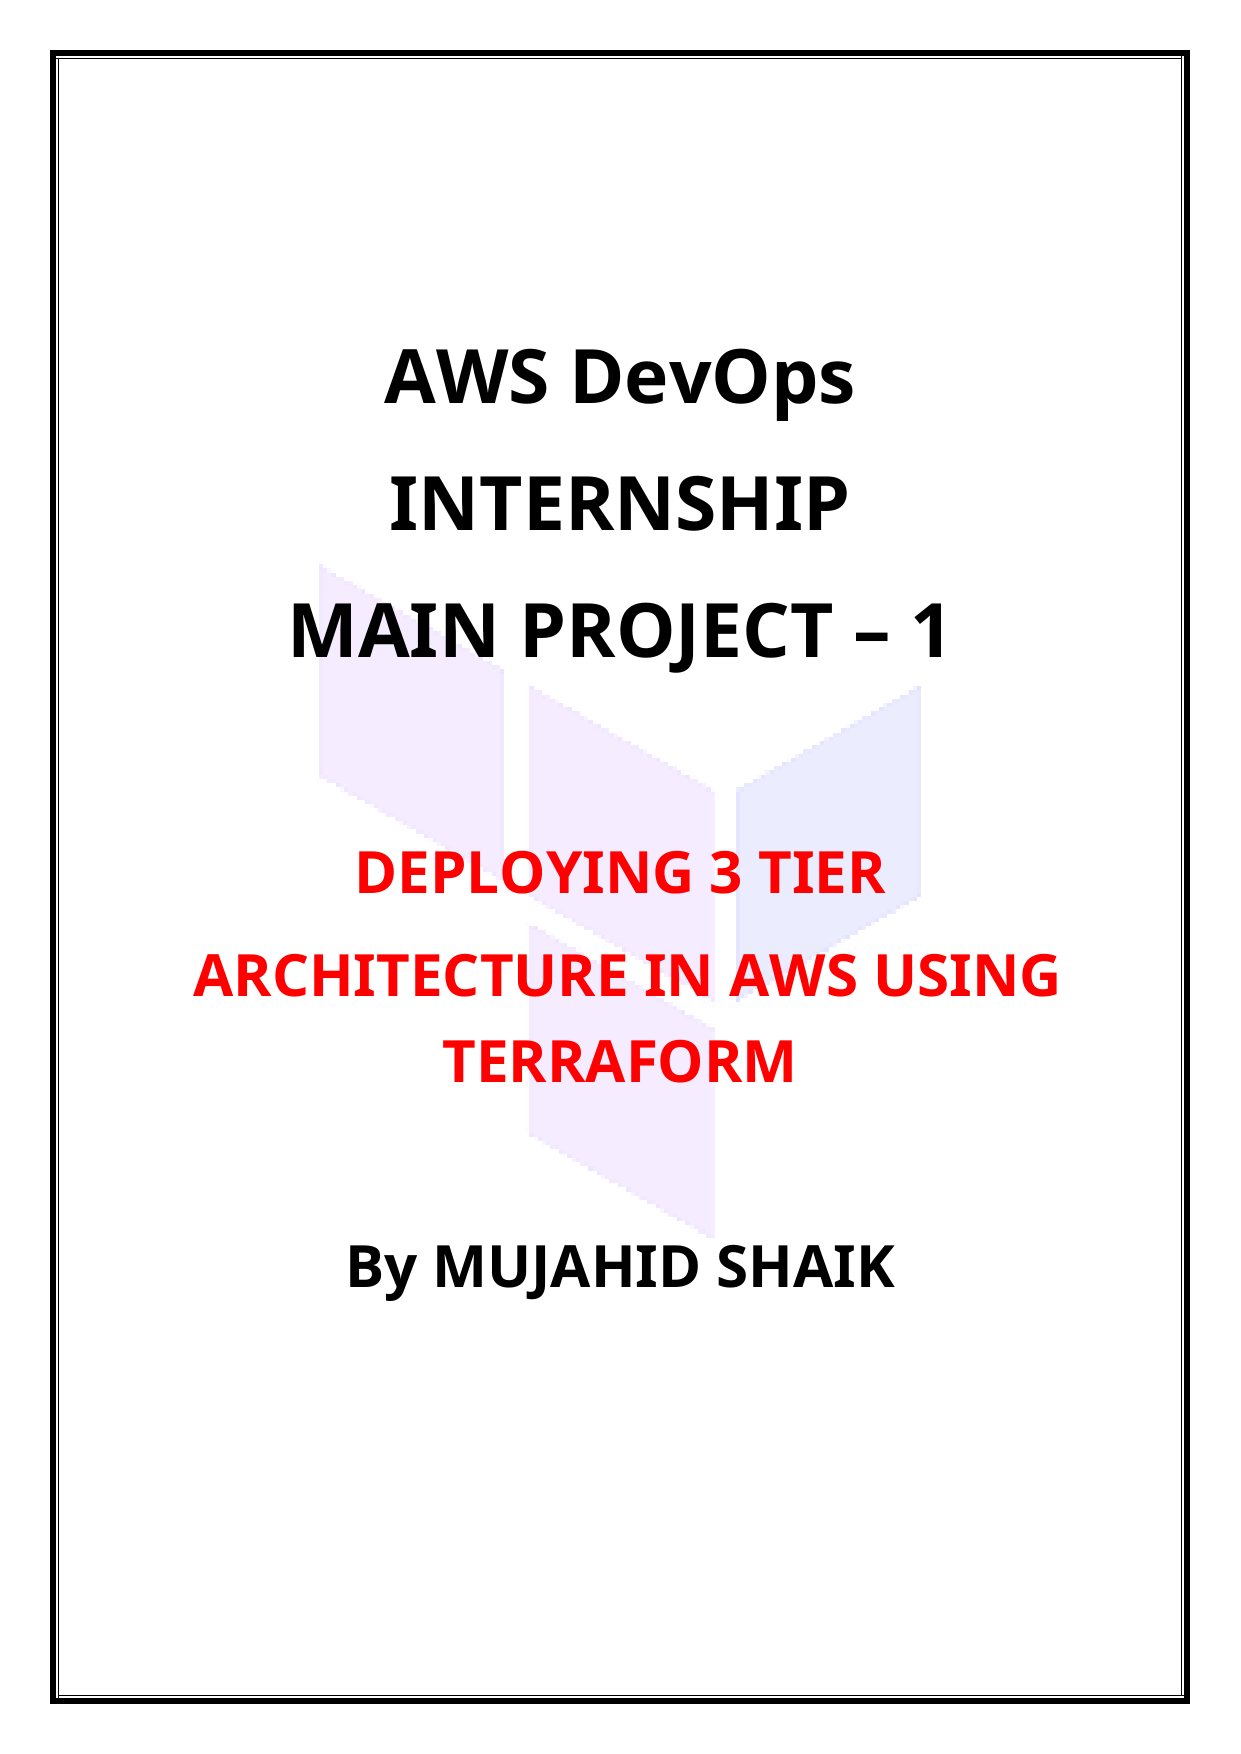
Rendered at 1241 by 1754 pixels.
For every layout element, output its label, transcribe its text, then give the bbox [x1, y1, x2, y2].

text INTERNSHIP [75, 451, 1165, 553]
text DEPLOYING 3 TIER [75, 831, 1165, 911]
text AWS DevOps [75, 323, 1165, 426]
text ARCHITECTURE IN AWS USING TERRAFORM [75, 934, 1165, 1099]
text MAIN PROJECT – 1 [75, 577, 1165, 680]
text By MUJAHID SHAIK [75, 1225, 1165, 1304]
